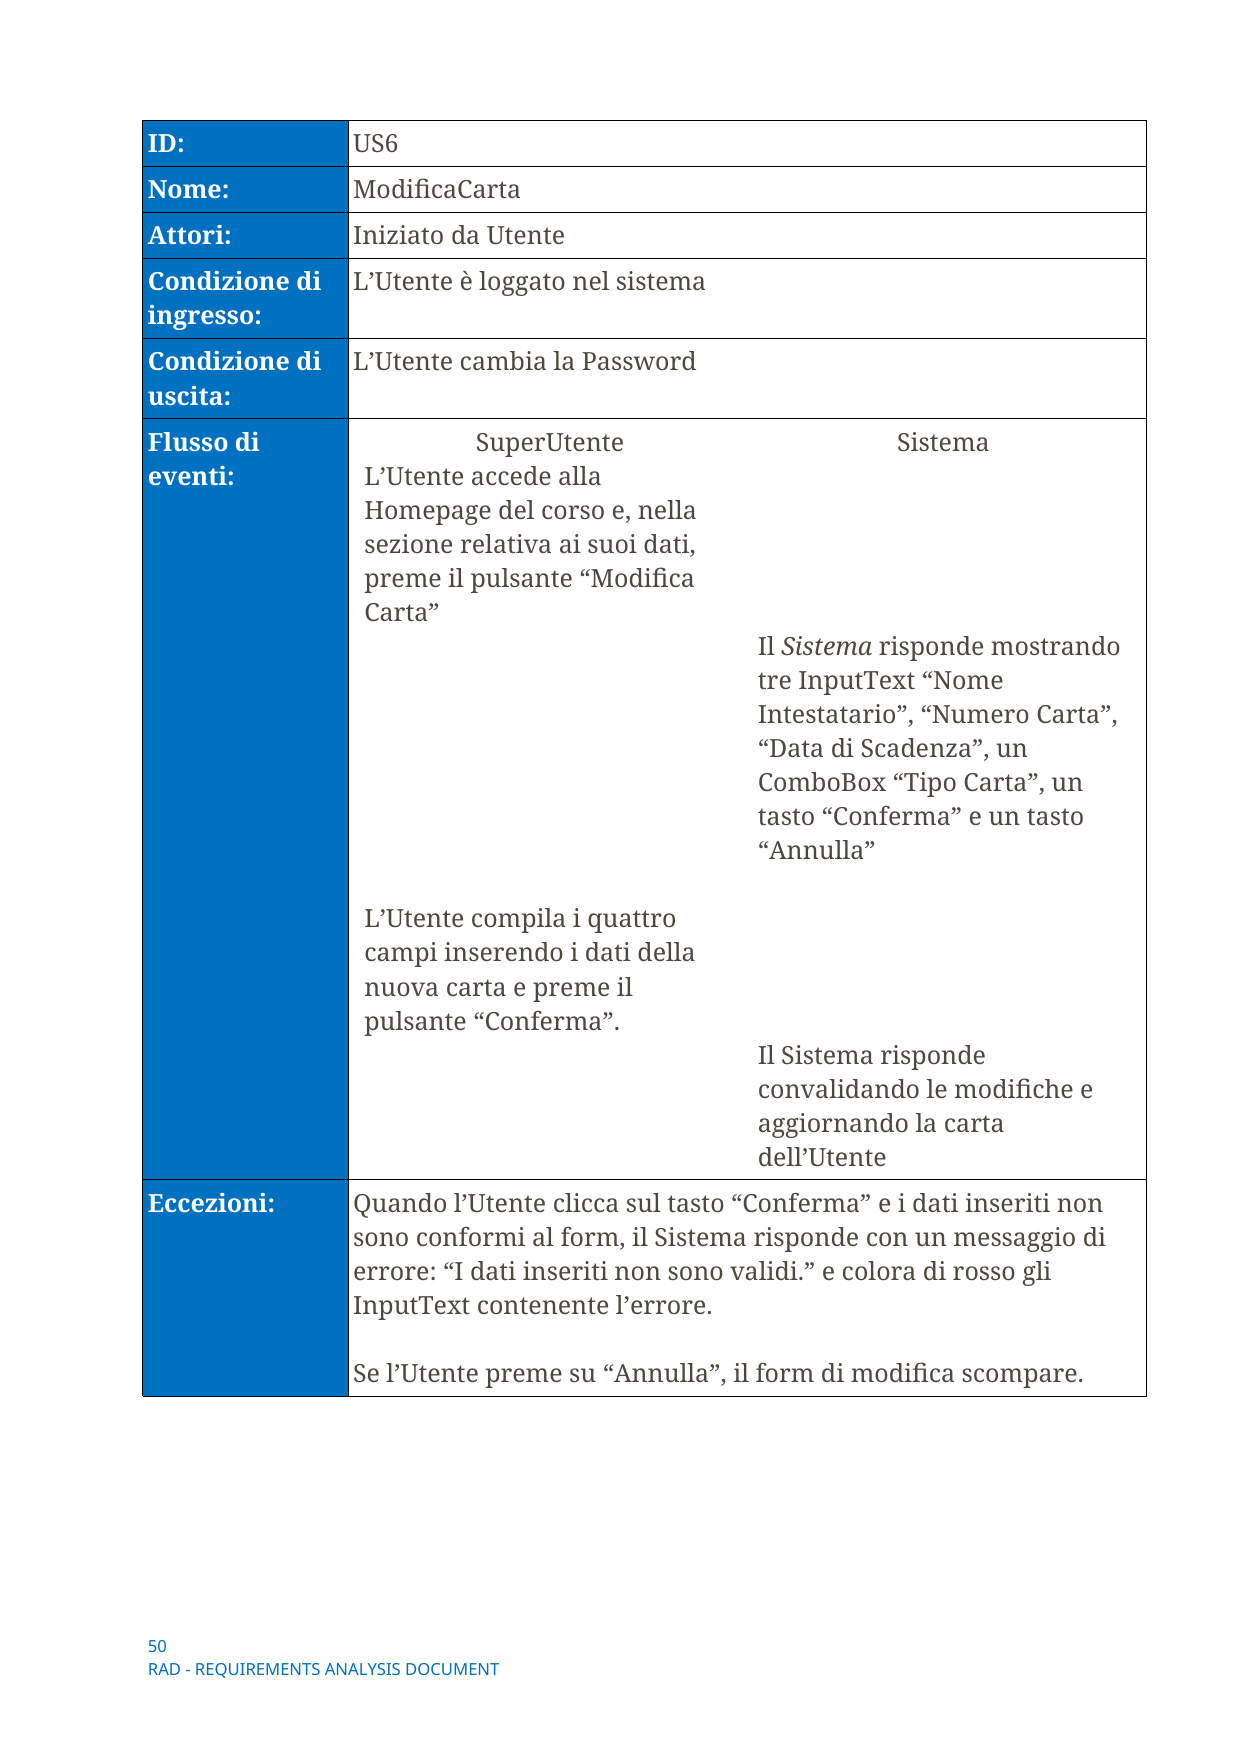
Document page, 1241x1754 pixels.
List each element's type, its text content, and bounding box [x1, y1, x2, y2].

table_cell L’Utente cambia la Password [349, 339, 1146, 418]
table_cell Condizione di ingresso: [143, 259, 348, 338]
table_cell Eccezioni: [143, 1180, 348, 1396]
table_cell Condizione di uscita: [143, 339, 348, 418]
table_cell Quando l’Utente clicca sul tasto “Conferma” e i dati inseriti non sono conformi al form, il Sistema risponde con un messaggio di errore: “I dati inseriti non sono validi.” e colora di rosso gli InputText contenente l’errore. Se l’Utente preme su “Annulla”, il form di modifica scompare. [349, 1180, 1146, 1396]
table_header ID: [143, 121, 348, 166]
table_cell Flusso di eventi: [143, 419, 348, 1179]
table_cell [349, 419, 1146, 1179]
table_cell L’Utente è loggato nel sistema [349, 259, 1146, 338]
table_cell Attori: [143, 213, 348, 258]
table_header US6 [349, 121, 1146, 166]
table_cell Iniziato da Utente [349, 213, 1146, 258]
table_cell Nome: [143, 167, 348, 212]
table_cell ModificaCarta [349, 167, 1146, 212]
